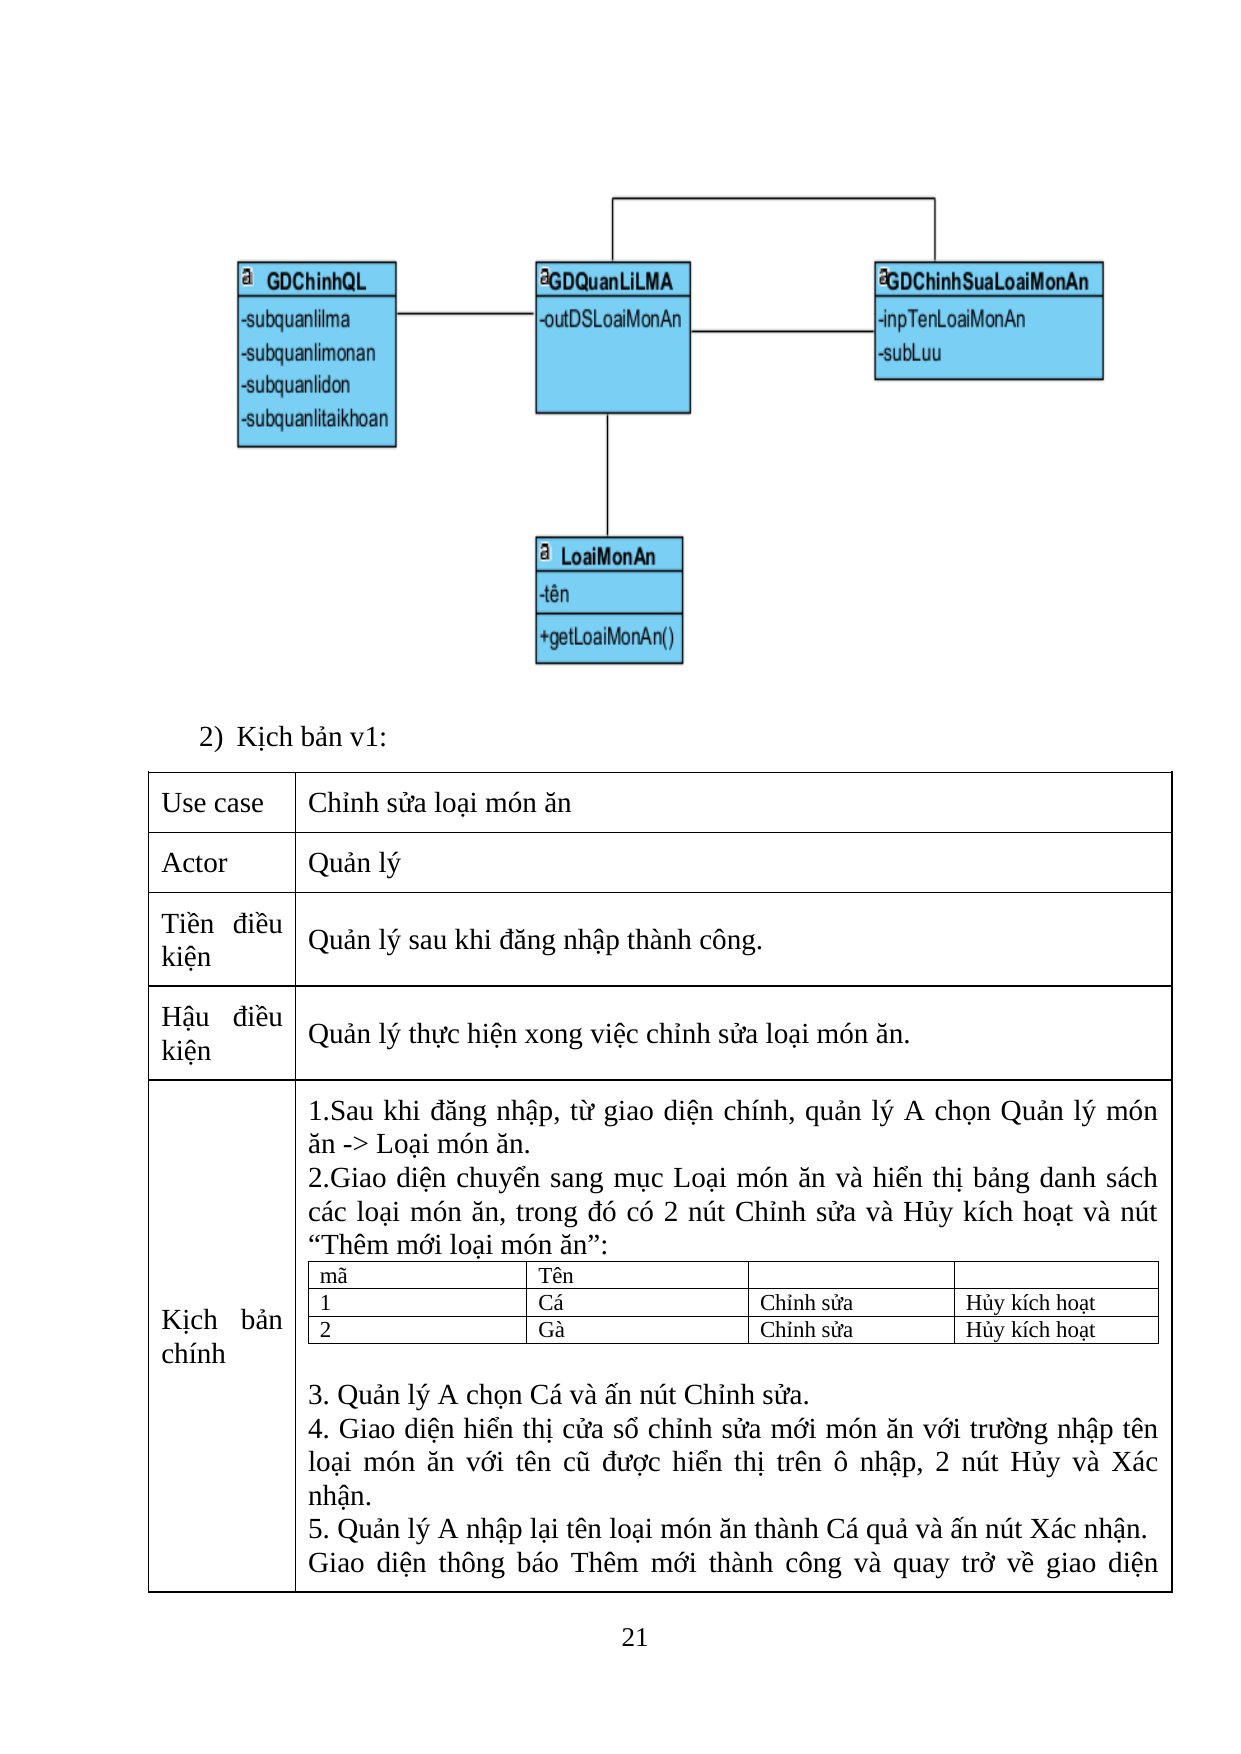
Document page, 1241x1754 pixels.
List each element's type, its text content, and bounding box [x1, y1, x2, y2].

table_header Use case [149, 773, 295, 832]
table_cell Actor [149, 833, 295, 892]
table_cell Quản lý sau khi đăng nhập thành công. [296, 893, 1171, 985]
table_cell Tiền điều kiện [149, 893, 295, 985]
table_header Chỉnh sửa loại món ăn [296, 773, 1171, 832]
table_cell Kịch bản chính [149, 1081, 295, 1591]
table_cell Hậu điều kiện [149, 987, 295, 1079]
picture [198, 118, 1174, 700]
table_cell Quản lý thực hiện xong việc chỉnh sửa loại món ăn. [296, 987, 1171, 1079]
table_cell Quản lý [296, 833, 1171, 892]
list Kịch bản v1: [199, 719, 1122, 752]
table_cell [296, 1081, 1171, 1591]
